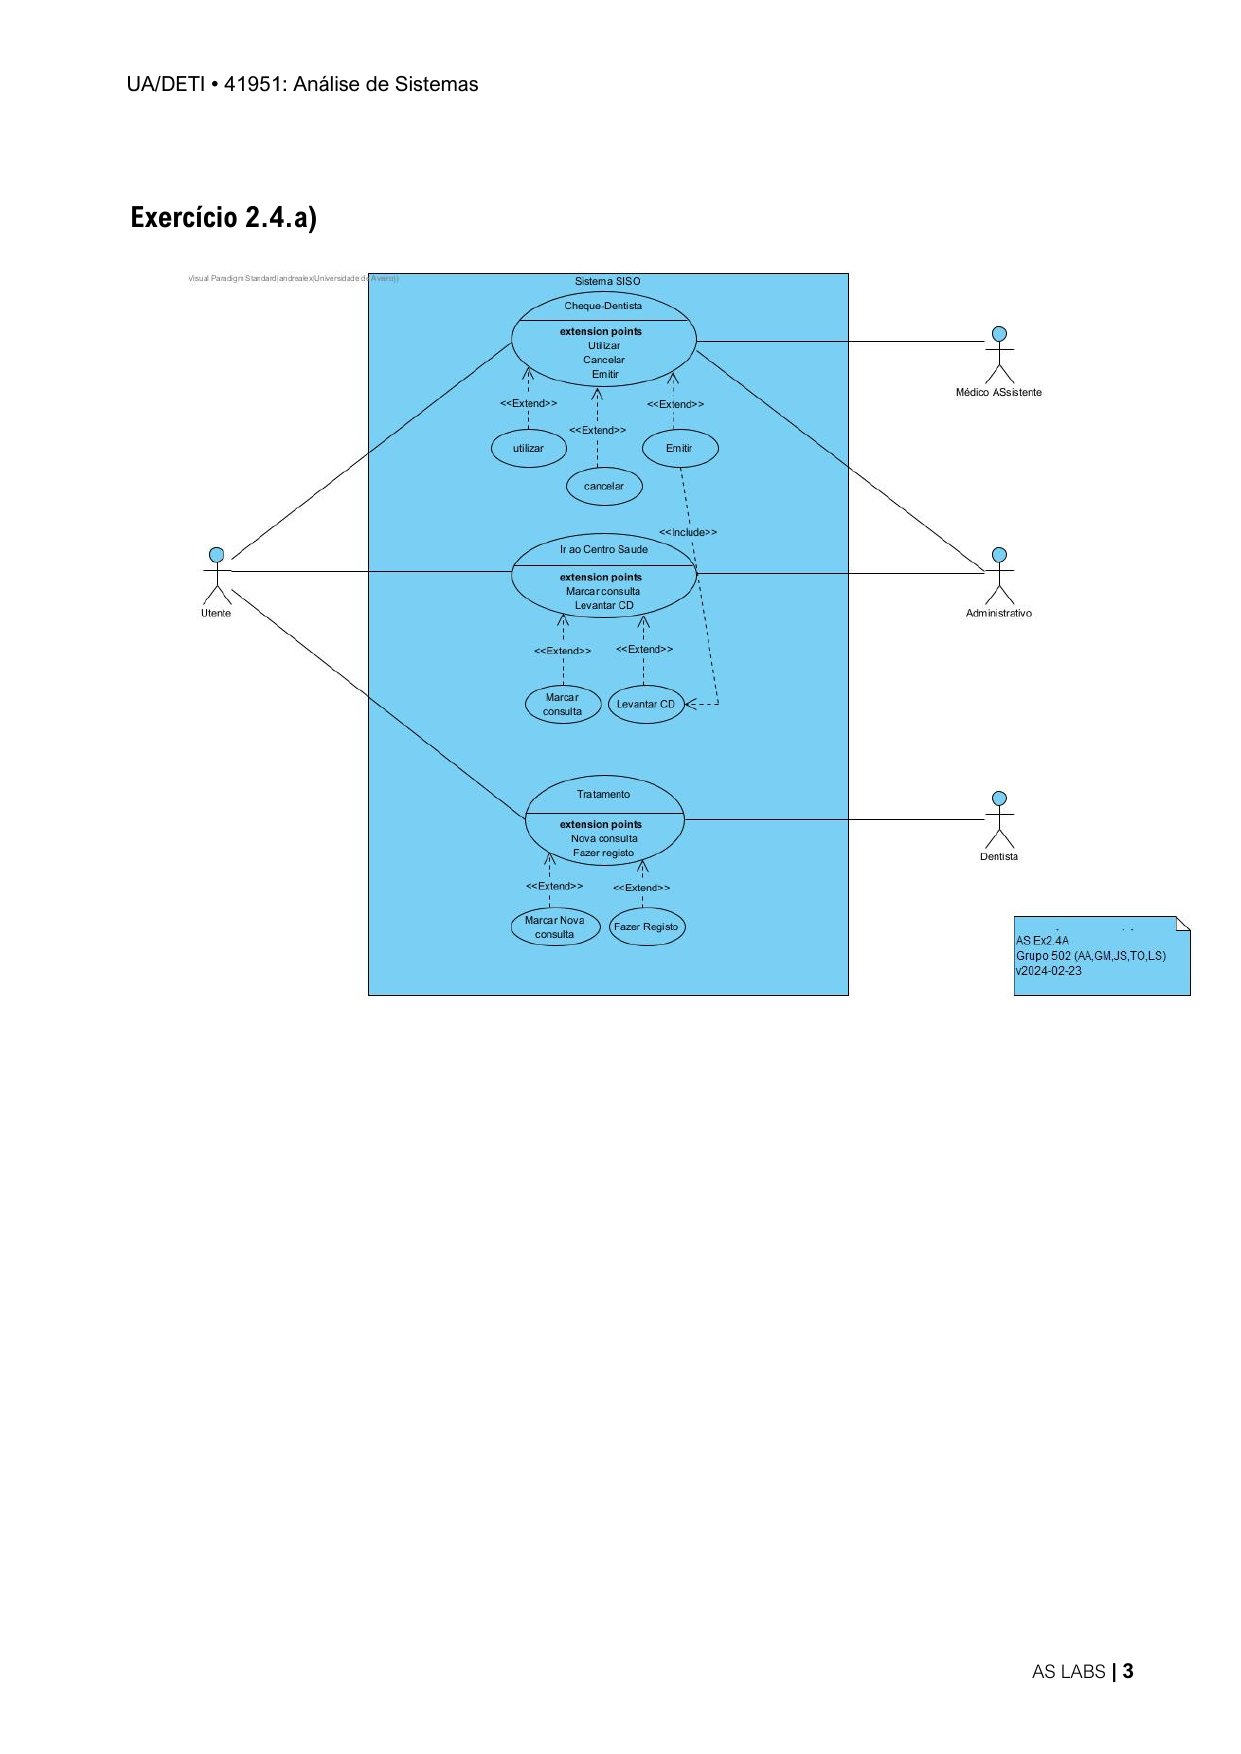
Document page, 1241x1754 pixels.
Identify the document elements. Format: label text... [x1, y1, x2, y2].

subtitle Exercício 2.4.a) [130, 199, 1134, 234]
picture [188, 271, 1194, 999]
